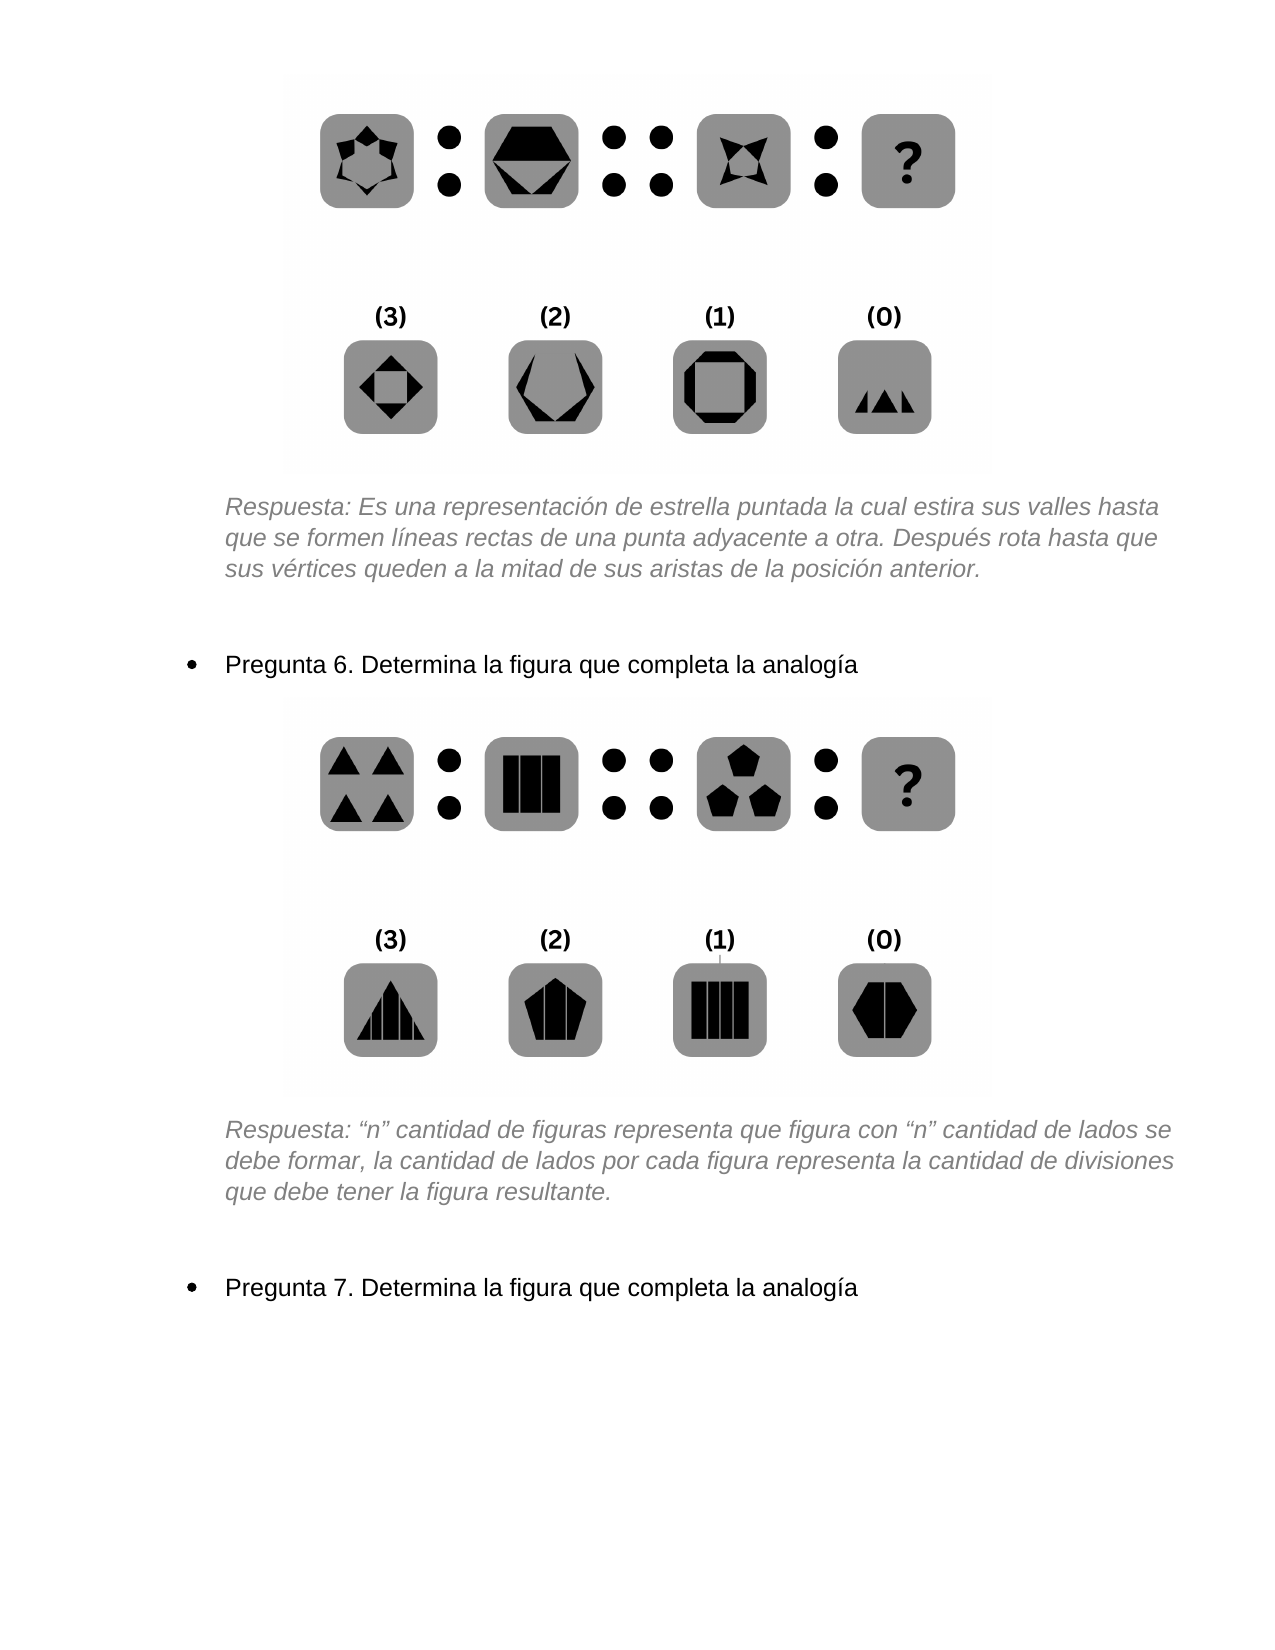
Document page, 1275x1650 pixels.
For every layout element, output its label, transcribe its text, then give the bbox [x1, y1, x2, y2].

list Pregunta 6. Determina la figura que completa la analogía [187, 650, 1200, 679]
list Respuesta: “n” cantidad de figuras representa que figura con “n” cantidad de lados se debe formar, la cantidad de lados por cada figura representa la cantidad de divisiones que debe tener la figura resultante. [225, 1115, 1200, 1206]
list Pregunta 7. Determina la figura que completa la analogía [187, 1273, 1200, 1301]
list Respuesta: Es una representación de estrella puntada la cual estira sus valles hasta que se formen líneas rectas de una punta adyacente a otra. Después rota hasta que sus vértices queden a la mitad de sus aristas de la posición anterior. [225, 492, 1200, 583]
picture [283, 74, 992, 474]
picture [283, 697, 992, 1097]
